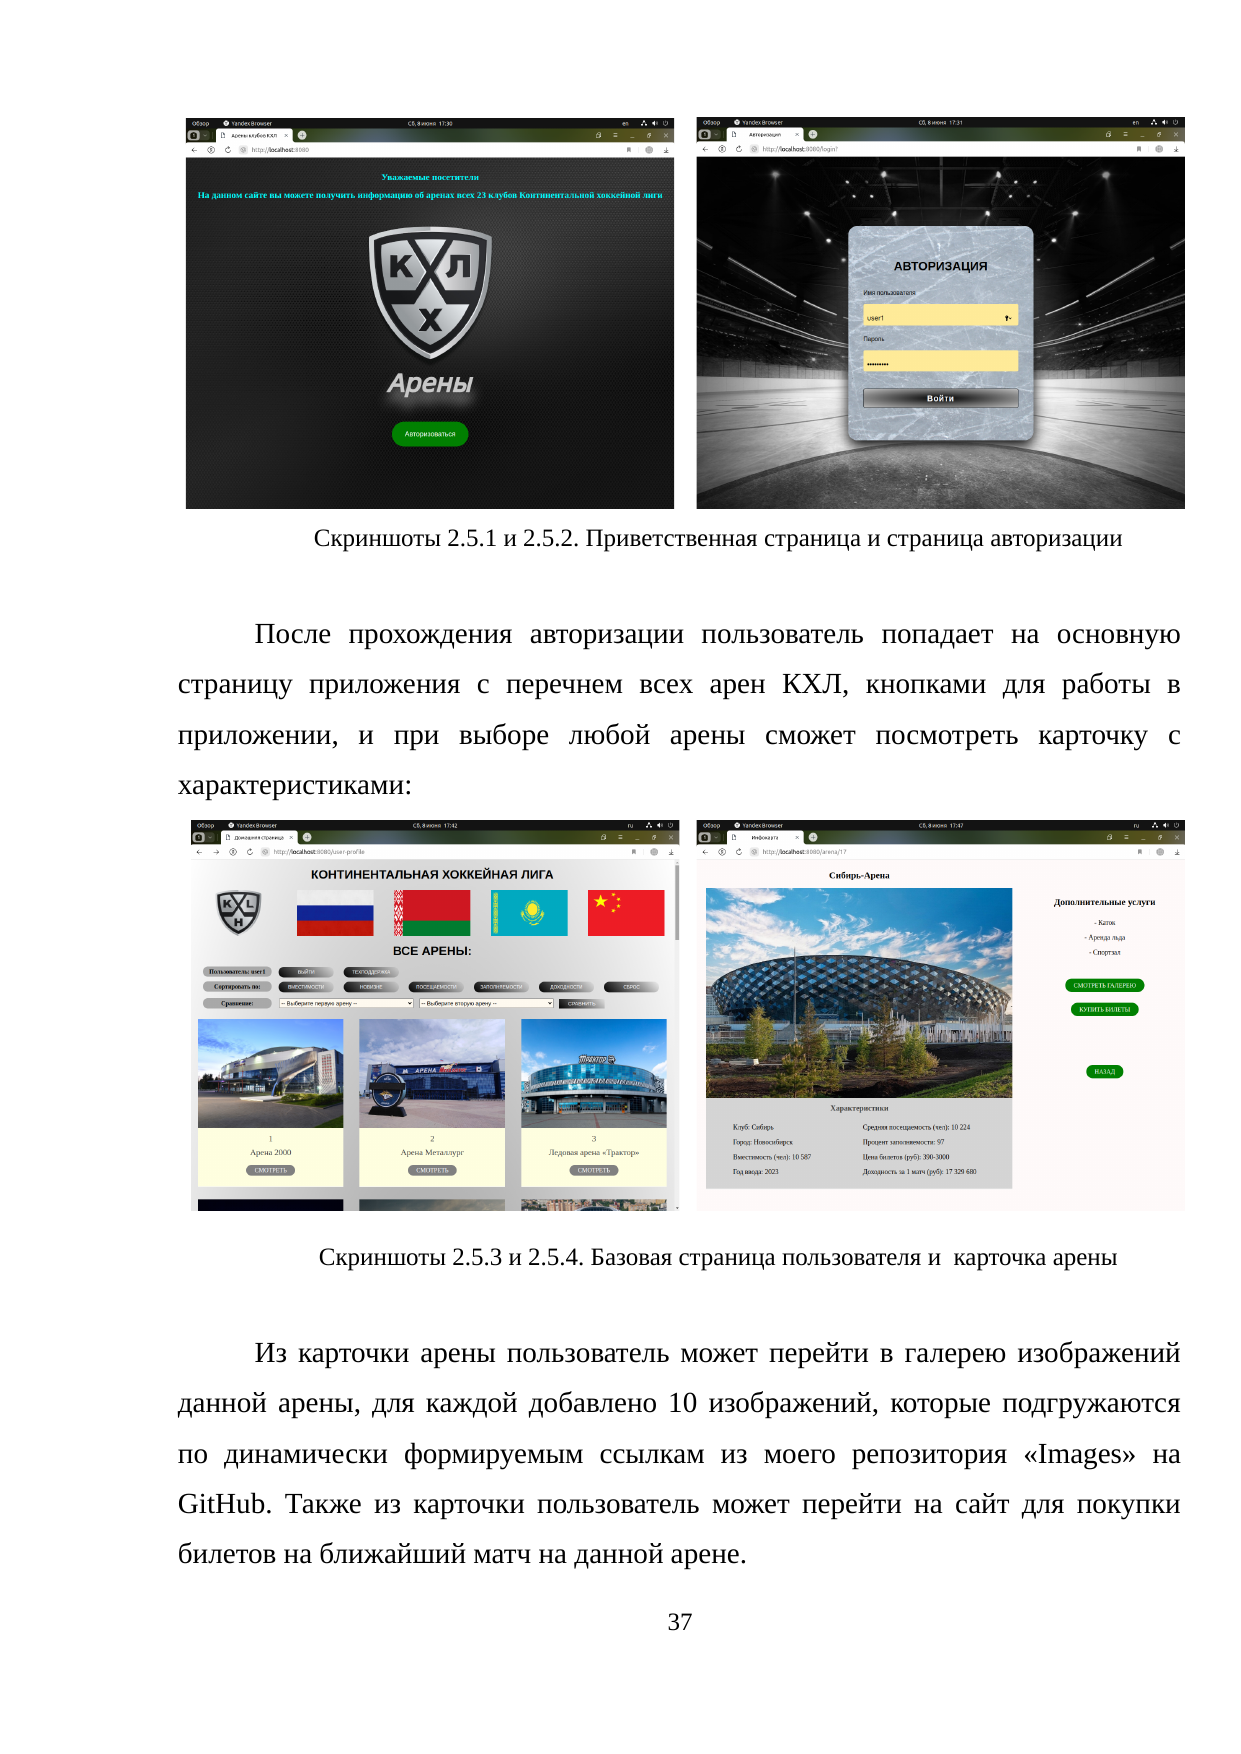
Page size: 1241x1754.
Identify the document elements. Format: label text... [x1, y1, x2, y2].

picture [696, 117, 1185, 509]
text После прохождения авторизации пользователь попадает на основную страницу приложения с перечнем всех арен КХЛ, кнопками для работы в приложении, и при выборе любой арены сможет посмотреть карточку с характеристиками: [178, 616, 1182, 801]
picture [191, 820, 680, 1211]
picture [696, 820, 1185, 1211]
text Из карточки арены пользователь может перейти в галерею изображений данной арены, для каждой добавлено 10 изображений, которые подгружаются по динамически формируемым ссылкам из моего репозитория «Images» на GitHub. Также из карточки пользователь может перейти на сайт для покупки билетов на ближайший матч на данной арене. [178, 1335, 1182, 1570]
picture [185, 118, 675, 509]
